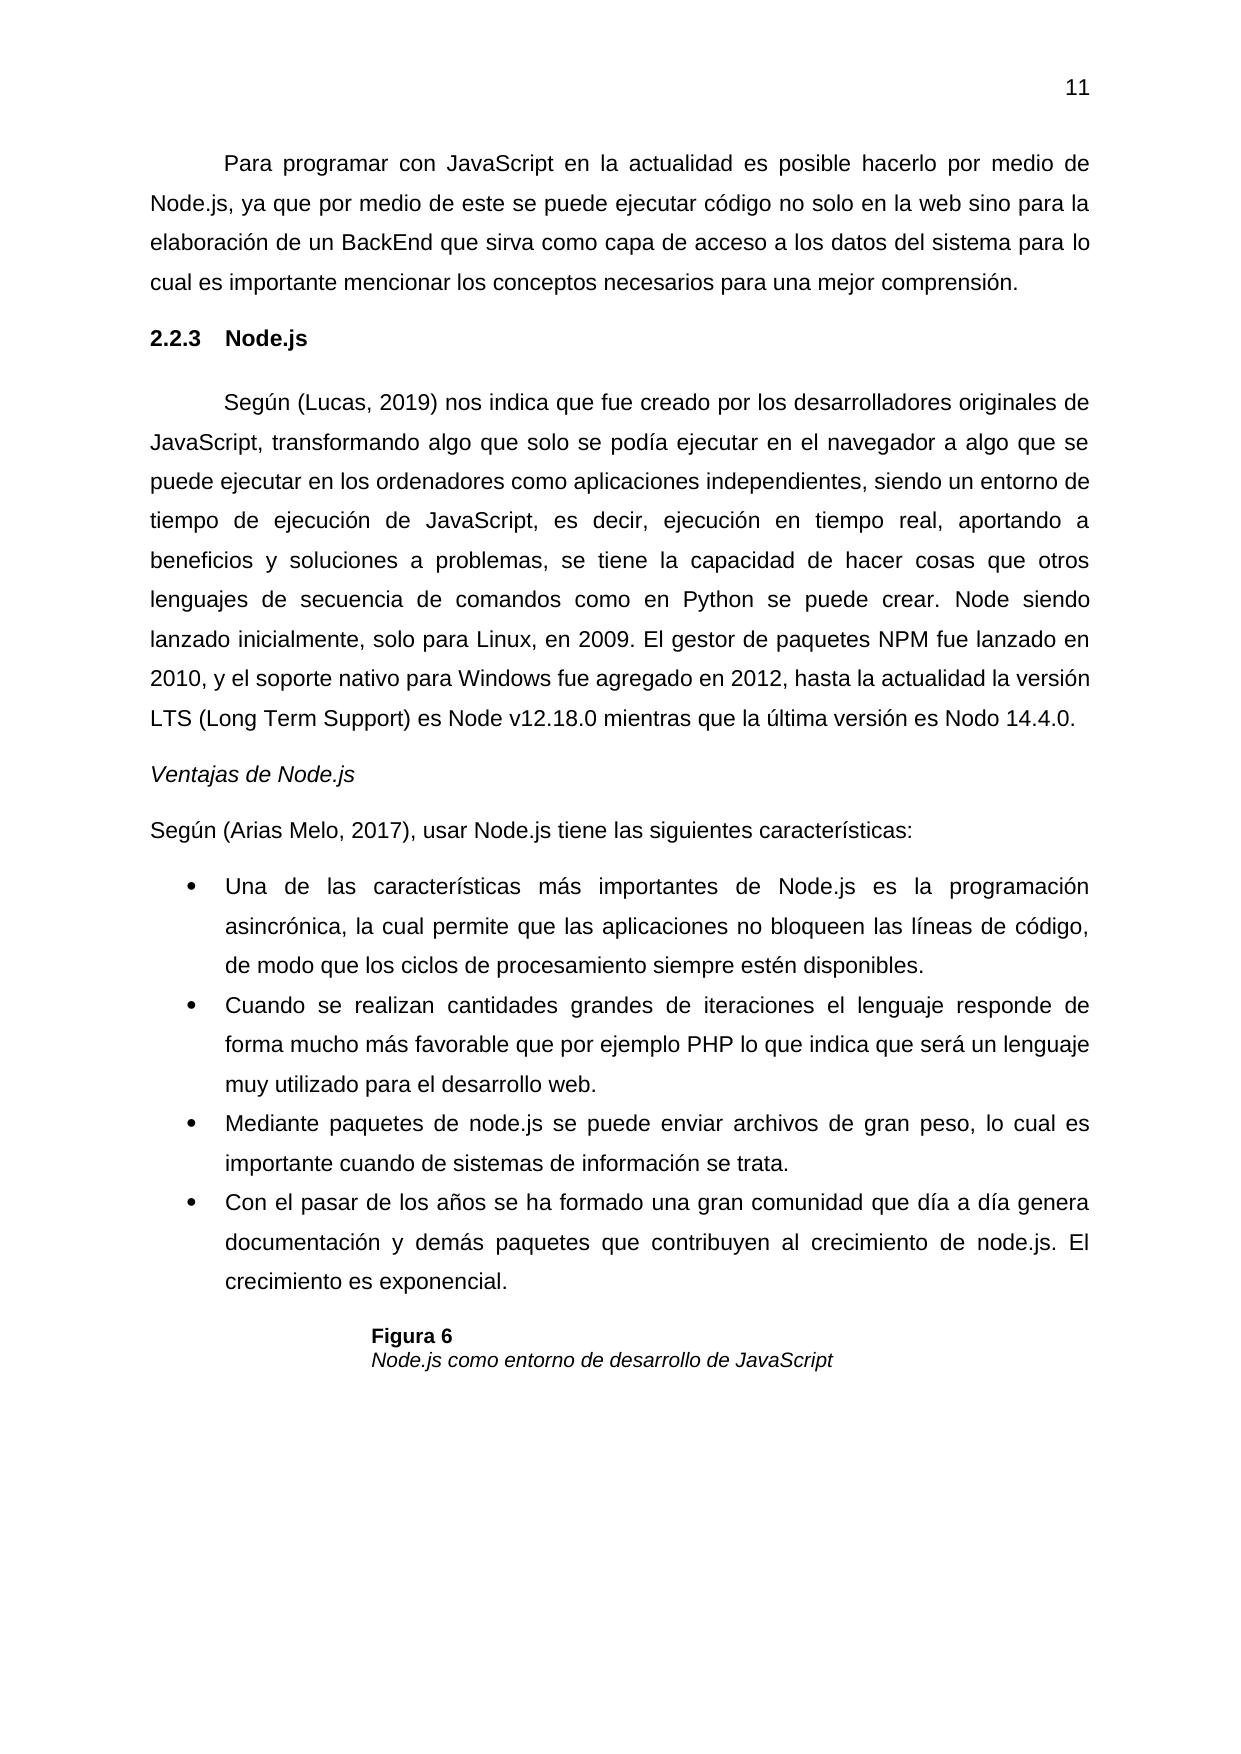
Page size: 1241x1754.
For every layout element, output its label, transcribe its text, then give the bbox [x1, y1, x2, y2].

text Según , usar Node.js tiene las siguientes características: [150, 817, 1090, 843]
text Node.js como entorno de desarrollo de JavaScript [371, 1348, 1090, 1372]
text Ventajas de Node.js [150, 761, 1090, 787]
text Según nos indica que fue creado por los desarrolladores originales de JavaScript, transformando algo que solo se podía ejecutar en el navegador a algo que se puede ejecutar en los ordenadores como aplicaciones independientes, siendo un entorno de tiempo de ejecución de JavaScript, es decir, ejecución en tiempo real, aportando a beneficios y soluciones a problemas, se tiene la capacidad de hacer cosas que otros lenguajes de secuencia de comandos como en Python se puede crear. Node siendo lanzado inicialmente, solo para Linux, en 2009. El gestor de paquetes NPM fue lanzado en 2010, y el soporte nativo para Windows fue agregado en 2012, hasta la actualidad la versión LTS (Long Term Support) es Node v12.18.0 mientras que la última versión es Nodo 14.4.0. [150, 389, 1090, 731]
list Mediante paquetes de node.js se puede enviar archivos de gran peso, lo cual es importante cuando de sistemas de información se trata. [187, 1110, 1090, 1176]
list Cuando se realizan cantidades grandes de iteraciones el lenguaje responde de forma mucho más favorable que por ejemplo PHP lo que indica que será un lenguaje muy utilizado para el desarrollo web. [187, 992, 1090, 1097]
text Para programar con JavaScript en la actualidad es posible hacerlo por medio de Node.js, ya que por medio de este se puede ejecutar código no solo en la web sino para la elaboración de un BackEnd que sirva como capa de acceso a los datos del sistema para lo cual es importante mencionar los conceptos necesarios para una mejor comprensión. [150, 150, 1090, 295]
list Una de las características más importantes de Node.js es la programación asincrónica, la cual permite que las aplicaciones no bloqueen las líneas de código, de modo que los ciclos de procesamiento siempre estén disponibles. [187, 873, 1090, 979]
text Figura 6 [371, 1324, 1090, 1348]
subtitle 2.2.3 Node.js [150, 324, 1090, 351]
list Con el pasar de los años se ha formado una gran comunidad que día a día genera documentación y demás paquetes que contribuyen al crecimiento de node.js. El crecimiento es exponencial. [187, 1189, 1090, 1294]
